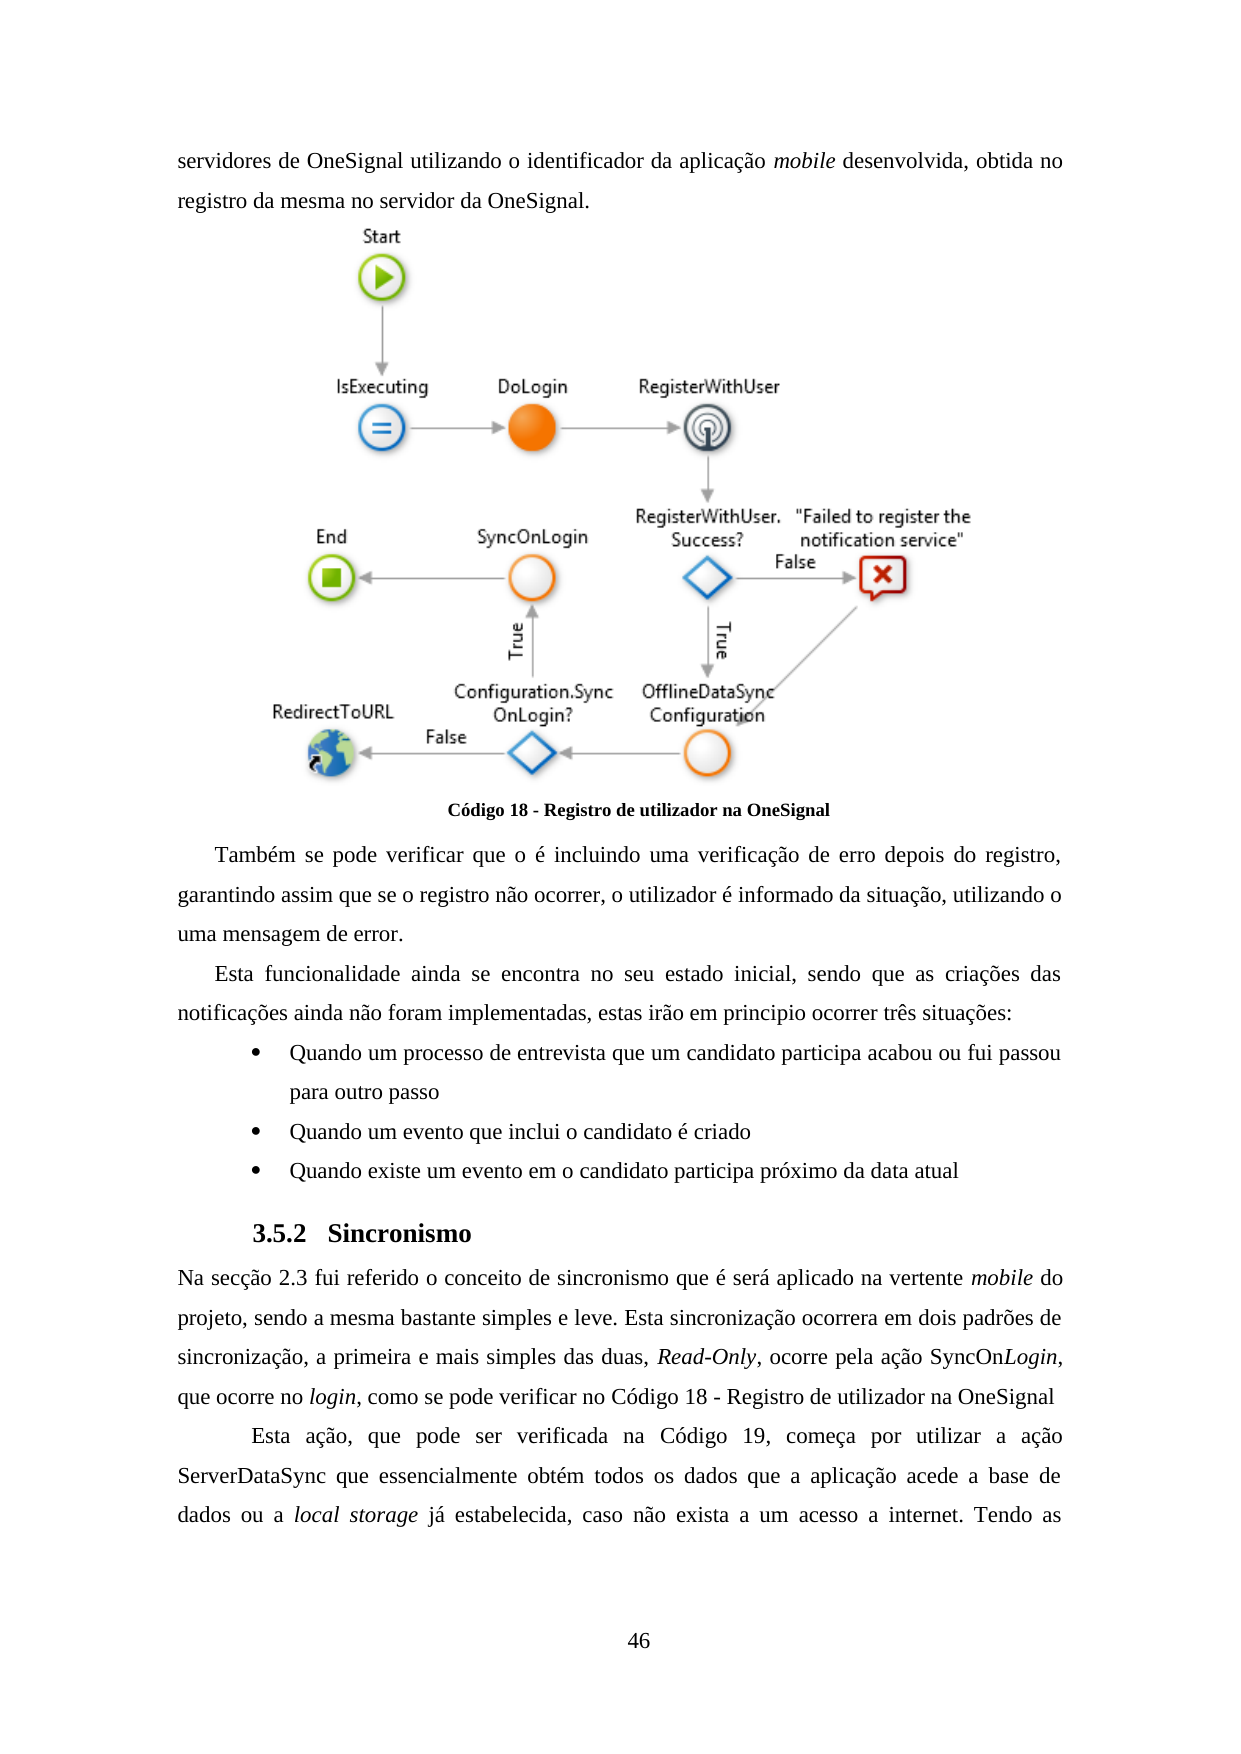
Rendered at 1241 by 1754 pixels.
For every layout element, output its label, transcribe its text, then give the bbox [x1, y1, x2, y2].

text Esta funcionalidade ainda se encontra no seu estado inicial, sendo que as criações das notificações ainda não foram implementadas, estas irão em principio ocorrer três situações: [177, 960, 1063, 1026]
picture [263, 226, 977, 786]
list Quando um evento que inclui o candidato é criado [252, 1118, 1063, 1144]
list Quando um processo de entrevista que um candidato participa acabou ou fui passou para outro passo [252, 1039, 1063, 1105]
text Também se pode verificar que o é incluindo uma verificação de erro depois do registro, garantindo assim que se o registro não ocorrer, o utilizador é informado da situação, utilizando o uma mensagem de error. [177, 841, 1063, 947]
text Na secção 2.3 fui referido o conceito de sincronismo que é será aplicado na vertente mobile do projeto, sendo a mesma bastante simples e leve. Esta sincronização ocorrera em dois padrões de sincronização, a primeira e mais simples das duas, Read-Only, ocorre pela ação SyncOnLogin, que ocorre no login, como se pode verificar no Código 18. [177, 1264, 1063, 1409]
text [177, 148, 1063, 213]
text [177, 1422, 1063, 1527]
list Quando existe um evento em o candidato participa próximo da data atual [252, 1157, 1063, 1184]
subtitle Sincronismo [252, 1218, 1063, 1249]
